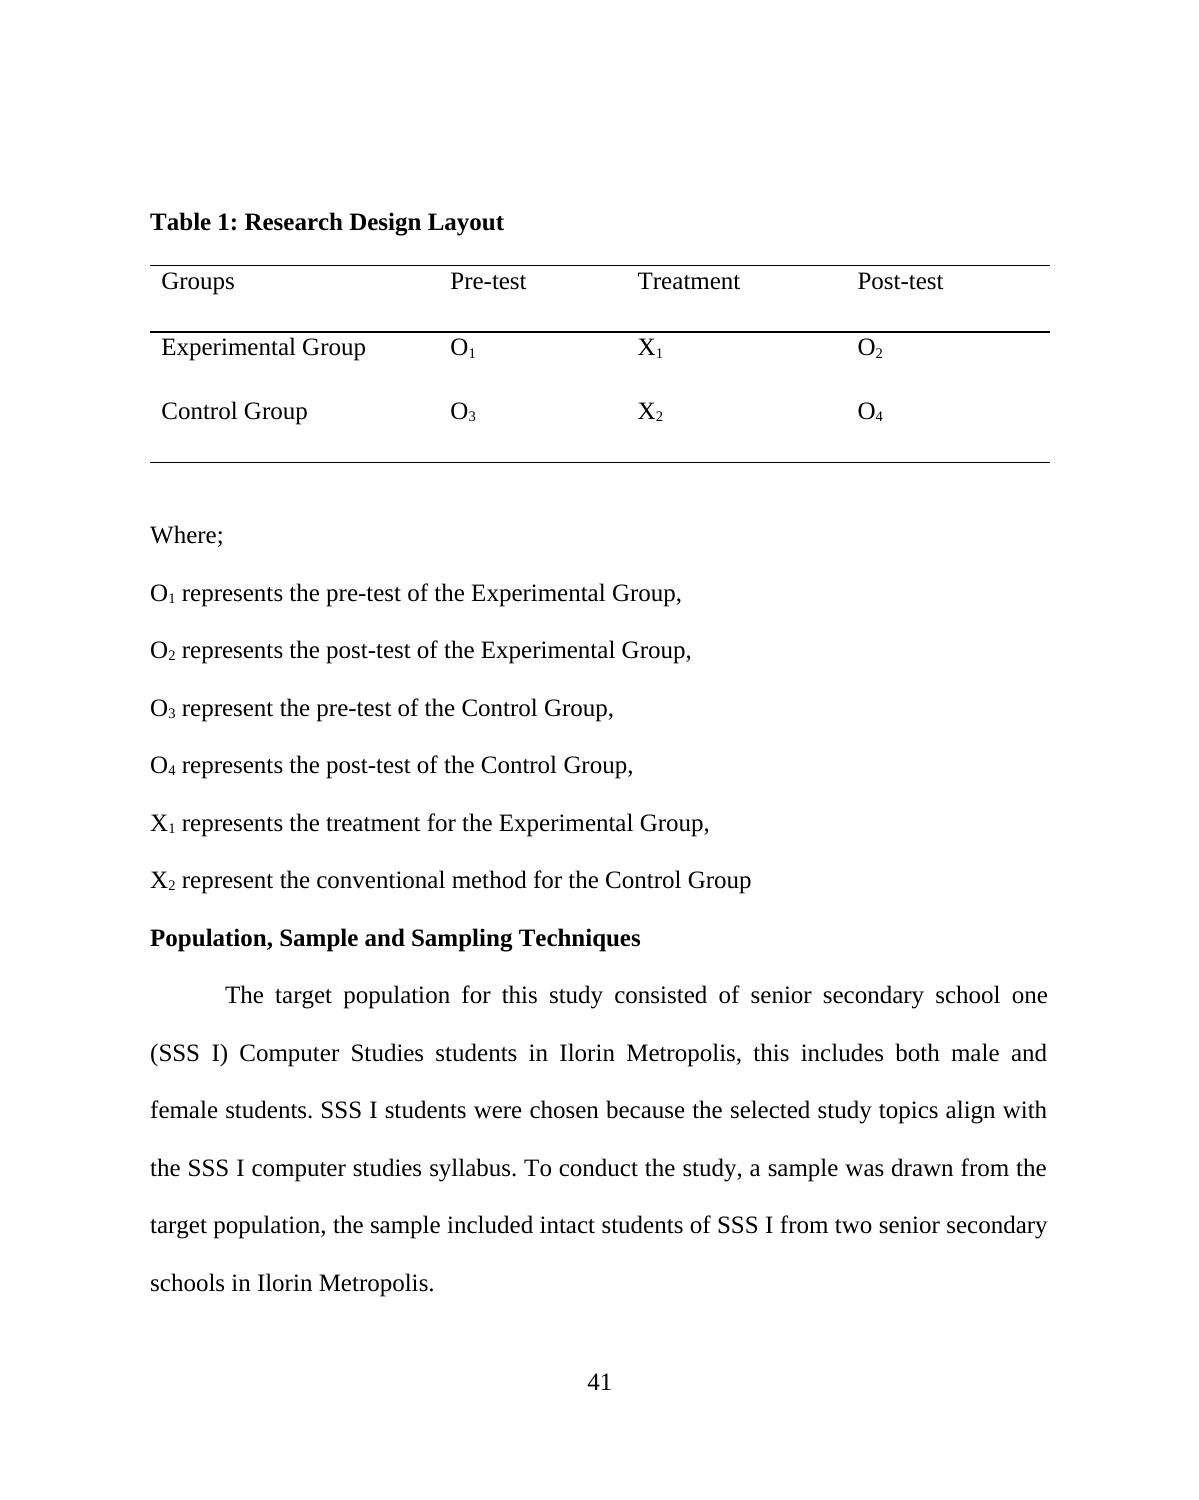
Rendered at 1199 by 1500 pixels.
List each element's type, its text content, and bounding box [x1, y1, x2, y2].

text X1 represents the treatment for the Experimental Group, [150, 808, 1049, 836]
text The target population for this study consisted of senior secondary school one (SSS I) Computer Studies students in Ilorin Metropolis, this includes both male and female students. SSS I students were chosen because the selected study topics align with the SSS I computer studies syllabus. To conduct the study, a sample was drawn from the target population, the sample included intact students of SSS I from two senior secondary schools in Ilorin Metropolis. [150, 980, 1049, 1296]
table_header Treatment [626, 266, 846, 331]
subtitle Population, Sample and Sampling Techniques [150, 923, 1049, 951]
table_cell O4 [846, 396, 1050, 462]
table_cell O1 [439, 333, 626, 396]
table_cell X1 [626, 333, 846, 396]
text Table 1: Research Design Layout [150, 207, 1049, 236]
text O1 represents the pre-test of the Experimental Group, [150, 578, 1049, 606]
text O2 represents the post-test of the Experimental Group, [150, 635, 1049, 664]
table_cell X2 [626, 396, 846, 462]
table_cell Experimental Group [150, 333, 439, 396]
table_header Pre-test [439, 266, 626, 331]
table_header Groups [150, 266, 439, 331]
text Where; [150, 520, 1049, 549]
table_cell O3 [439, 396, 626, 462]
table_header Post-test [846, 266, 1050, 331]
text X2 represent the conventional method for the Control Group [150, 865, 1049, 894]
text O4 represents the post-test of the Control Group, [150, 750, 1049, 779]
table_cell Control Group [150, 396, 439, 462]
table_cell O2 [846, 333, 1050, 396]
text O3 represent the pre-test of the Control Group, [150, 693, 1049, 721]
